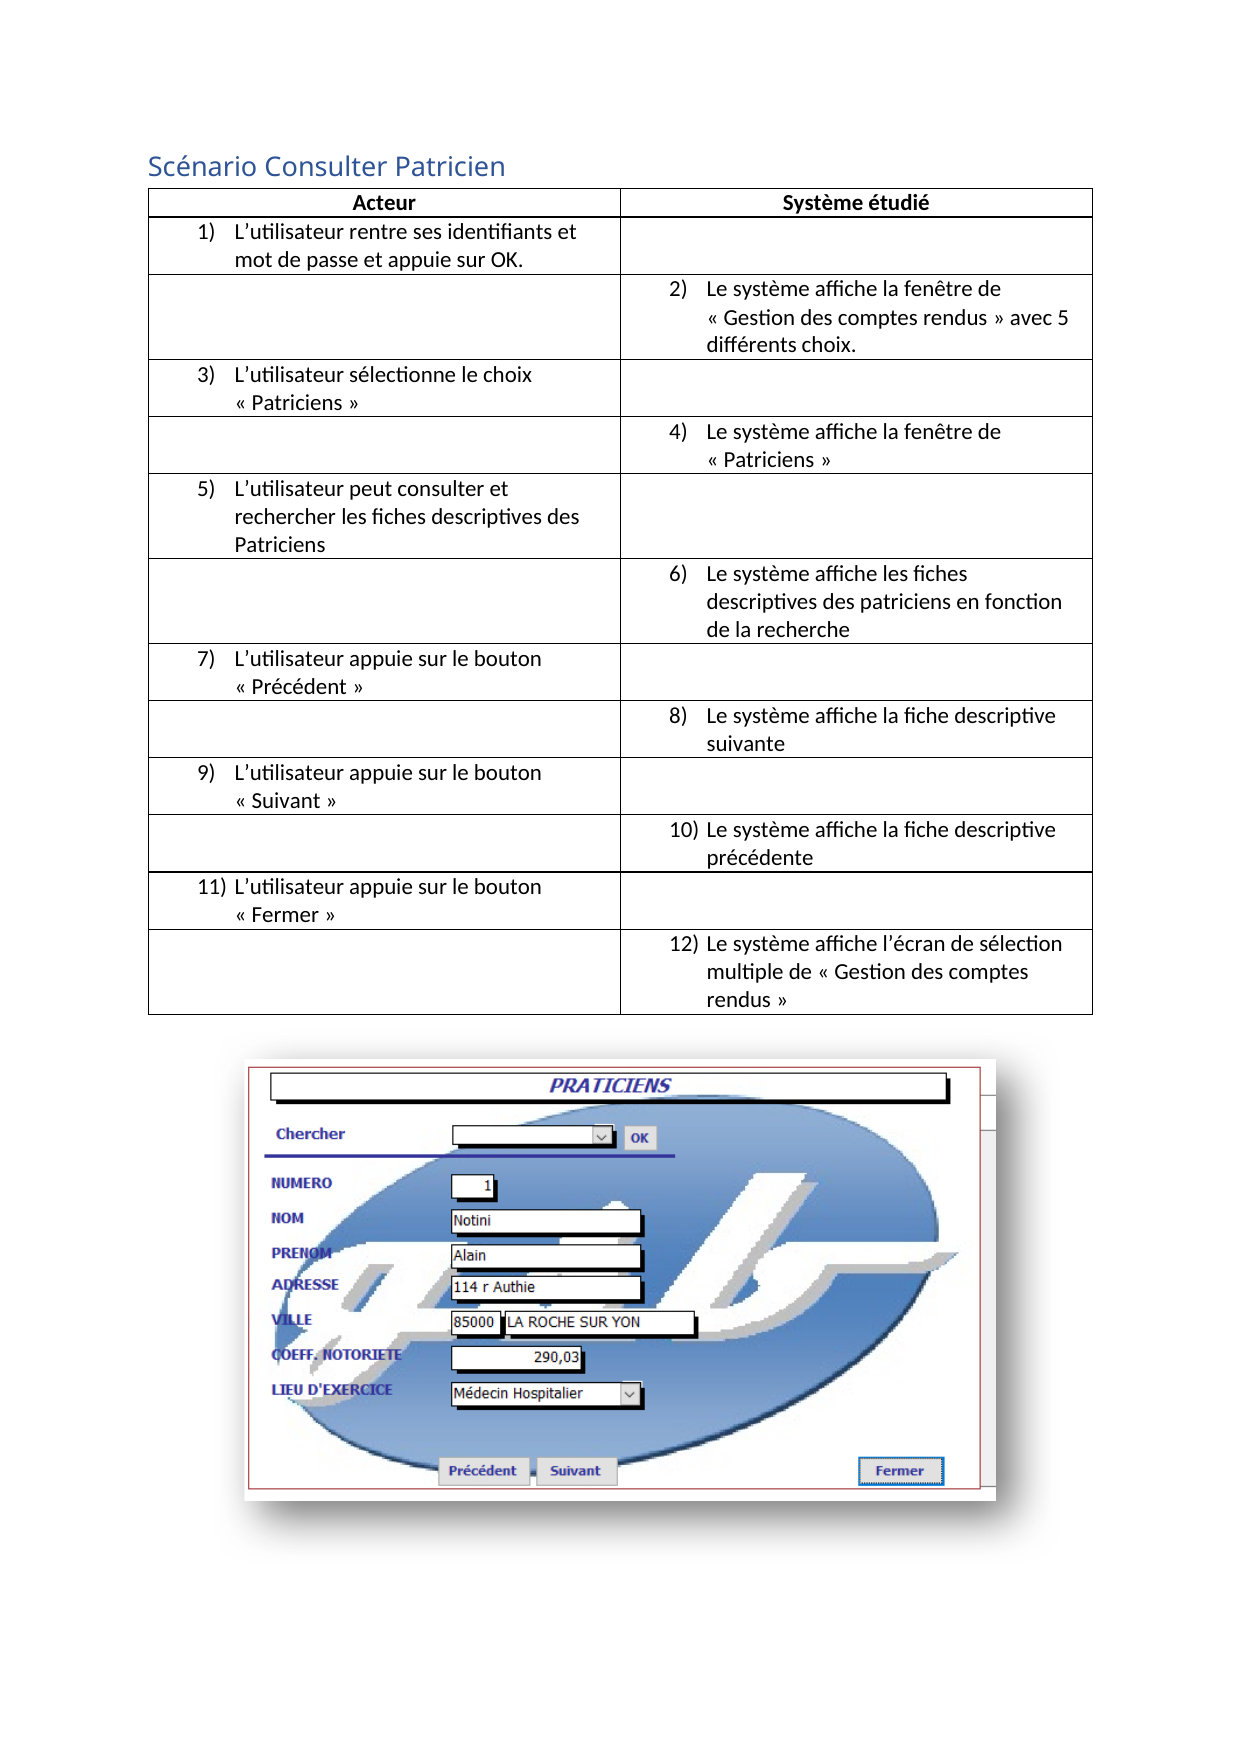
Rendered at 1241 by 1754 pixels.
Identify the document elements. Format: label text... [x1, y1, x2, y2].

table_cell [149, 815, 620, 871]
table_cell [621, 873, 1092, 928]
table_cell L’utilisateur sélectionne le choix « Patriciens » [149, 360, 620, 416]
table_cell L’utilisateur rentre ses identifiants et mot de passe et appuie sur OK. [149, 218, 620, 273]
table_cell [621, 360, 1092, 416]
table_header Système étudié [621, 189, 1092, 216]
table_cell [149, 701, 620, 757]
table_cell L’utilisateur appuie sur le bouton « Suivant » [149, 758, 620, 814]
table_cell [621, 644, 1092, 700]
table_cell L’utilisateur appuie sur le bouton « Fermer » [149, 873, 620, 928]
table_cell [149, 930, 620, 1013]
table_cell [149, 417, 620, 473]
table_cell [621, 474, 1092, 558]
table_cell Le système affiche la fiche descriptive suivante [621, 701, 1092, 757]
table_cell Le système affiche la fenêtre de « Patriciens » [621, 417, 1092, 473]
table_cell Le système affiche les fiches descriptives des patriciens en fonction de la recherche [621, 559, 1092, 643]
table_cell L’utilisateur peut consulter et rechercher les fiches descriptives des Patriciens [149, 474, 620, 558]
table_cell [621, 218, 1092, 273]
table_cell [149, 559, 620, 643]
table_cell [149, 275, 620, 359]
table_cell Le système affiche l’écran de sélection multiple de « Gestion des comptes rendus » [621, 930, 1092, 1013]
picture [244, 1059, 996, 1501]
table_header Acteur [149, 189, 620, 216]
table_cell L’utilisateur appuie sur le bouton « Précédent » [149, 644, 620, 700]
subtitle Scénario Consulter Patricien [148, 148, 1093, 184]
table_cell Le système affiche la fiche descriptive précédente [621, 815, 1092, 871]
table_cell [621, 758, 1092, 814]
table_cell Le système affiche la fenêtre de « Gestion des comptes rendus » avec 5 différents choix. [621, 275, 1092, 359]
